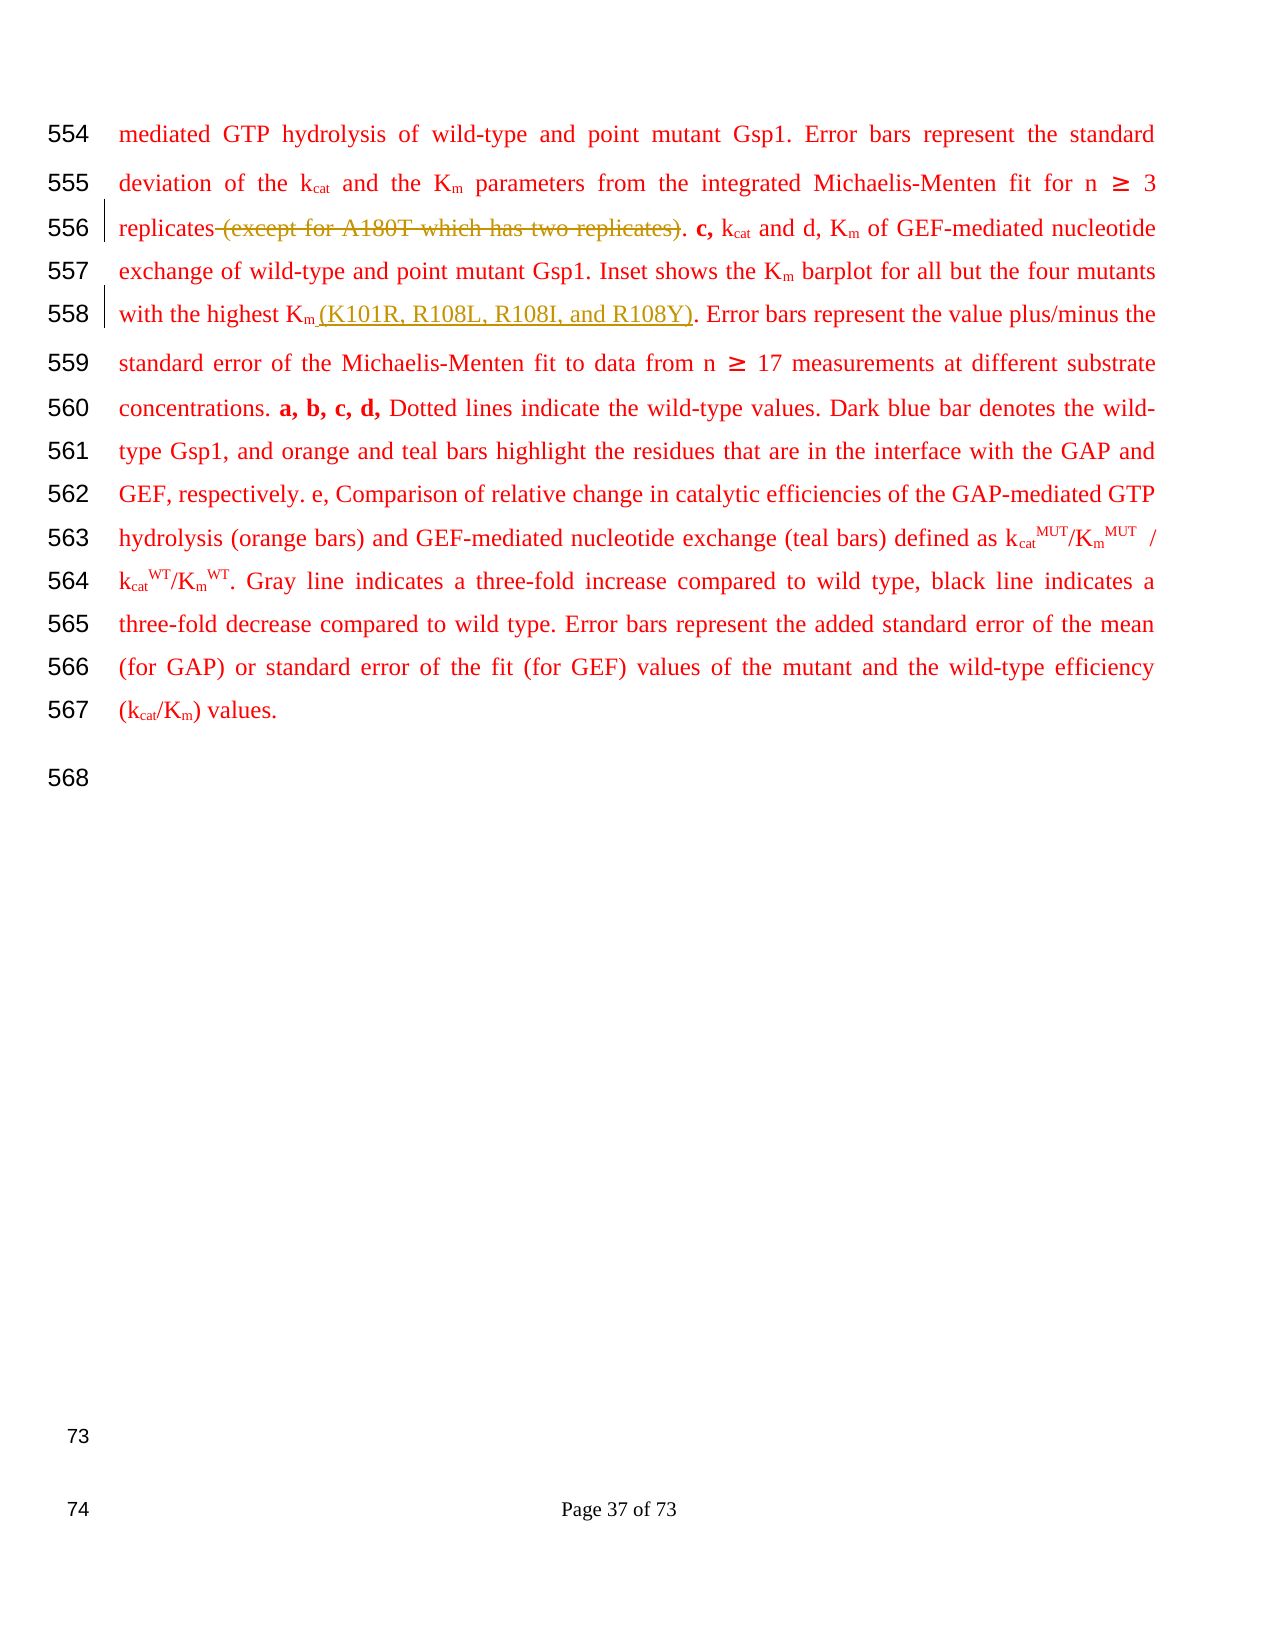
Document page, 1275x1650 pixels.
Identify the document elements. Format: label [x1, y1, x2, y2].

text [119, 119, 1156, 724]
